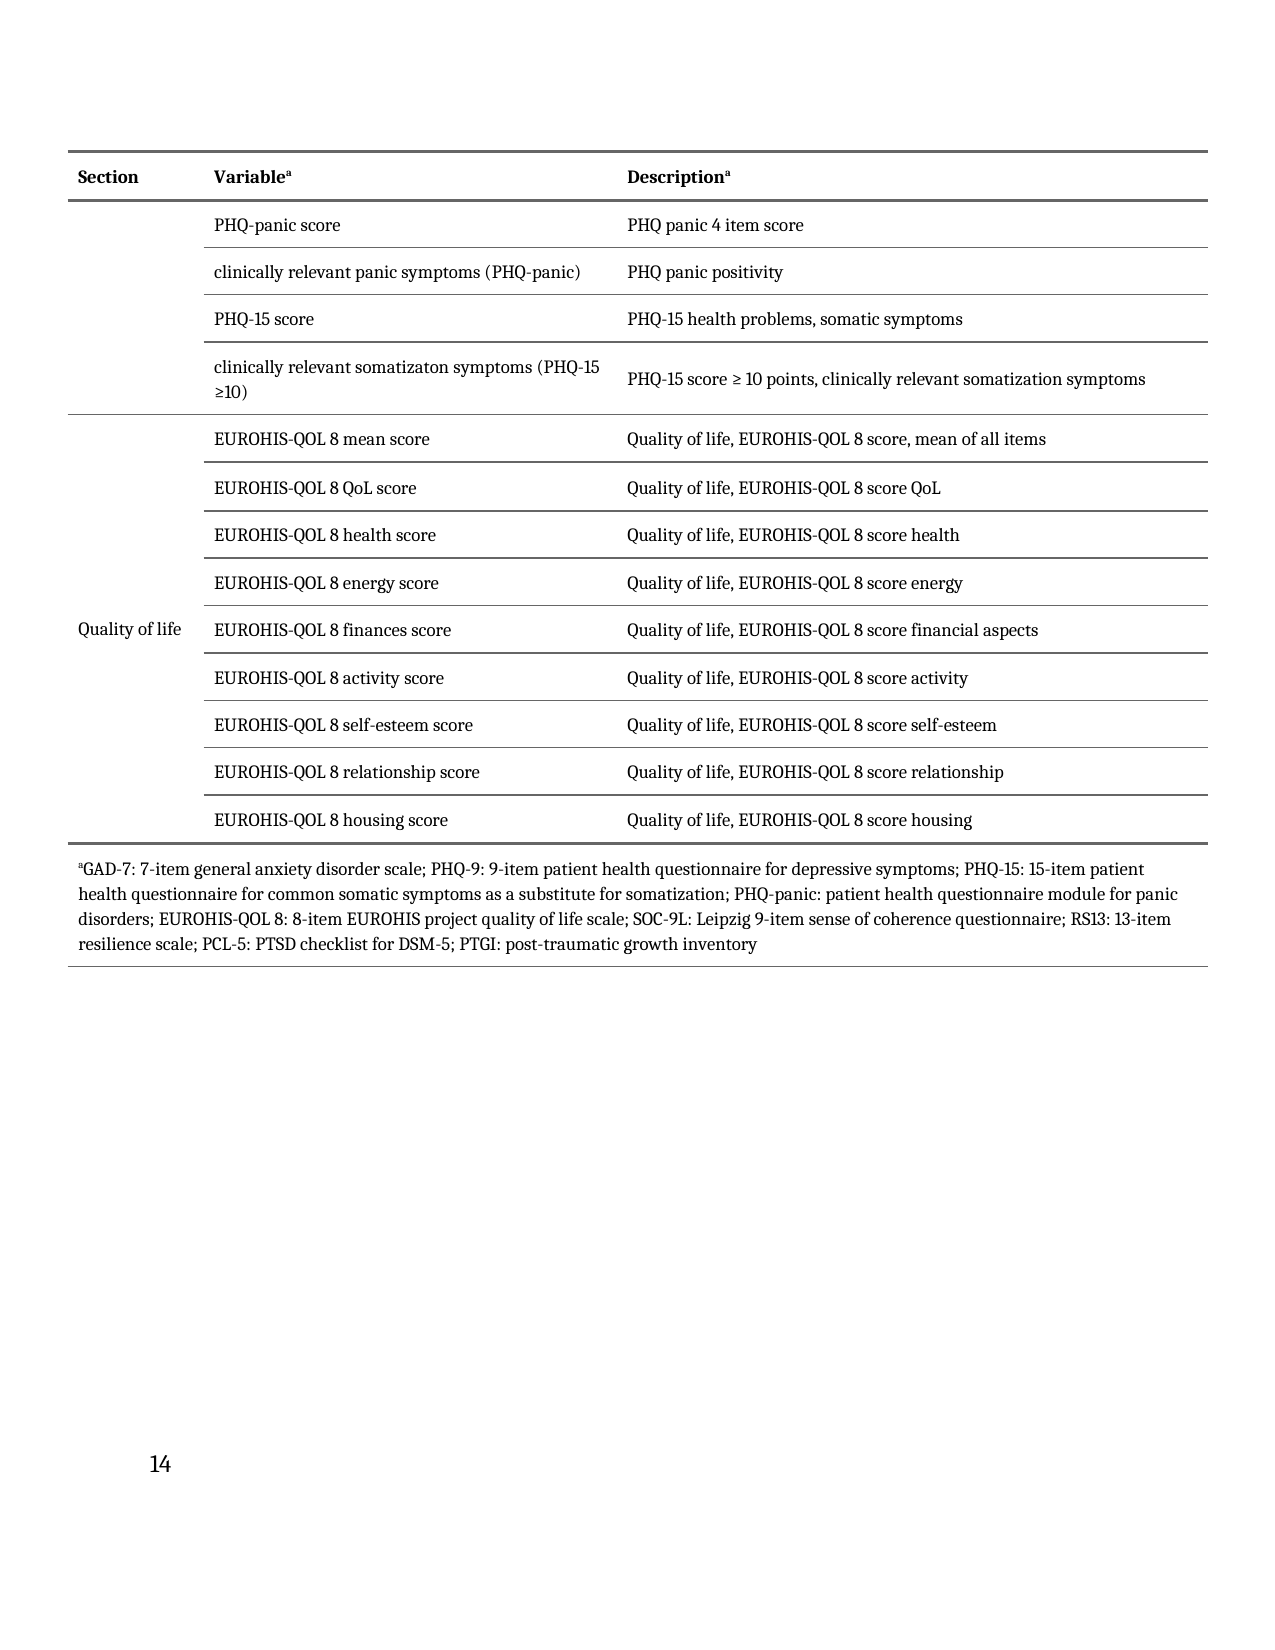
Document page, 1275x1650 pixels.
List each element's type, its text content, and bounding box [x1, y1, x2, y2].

table_header Section [68, 153, 203, 199]
table_cell Quality of life, EUROHIS-QOL 8 score financial aspects [617, 606, 1207, 652]
table_cell Quality of life, EUROHIS-QOL 8 score self-esteem [617, 701, 1207, 747]
table_cell Quality of life, EUROHIS-QOL 8 score health [617, 512, 1207, 557]
table_cell aGAD-7: 7-item general anxiety disorder scale; PHQ-9: 9-item patient health questionnaire for depressive symptoms; PHQ-15: 15-item patient health questionnaire for common somatic symptoms as a substitute for somatization; PHQ-panic: patient health questionnaire module for panic disorders; EUROHIS-QOL 8: 8-item EUROHIS project quality of life scale; SOC-9L: Leipzig 9-item sense of coherence questionnaire; RS13: 13-item resilience scale; PCL-5: PTSD checklist for DSM-5; PTGI: post-traumatic growth inventory [68, 845, 1207, 966]
table_cell Quality of life, EUROHIS-QOL 8 score housing [617, 796, 1207, 842]
table_cell clinically relevant somatizaton symptoms (PHQ-15 ≥10) [204, 343, 617, 413]
table_cell EUROHIS-QOL 8 housing score [204, 796, 617, 842]
table_cell Quality of life, EUROHIS-QOL 8 score, mean of all items [617, 415, 1207, 461]
table_cell EUROHIS-QOL 8 self-esteem score [204, 701, 617, 747]
table_cell PHQ-panic score [204, 202, 617, 246]
table_cell Quality of life, EUROHIS-QOL 8 score activity [617, 654, 1207, 699]
table_cell PHQ panic positivity [617, 248, 1207, 294]
table_cell PHQ-15 score ≥ 10 points, clinically relevant somatization symptoms [617, 343, 1207, 413]
table_cell Quality of life, EUROHIS-QOL 8 score QoL [617, 463, 1207, 510]
table_cell Quality of life, EUROHIS-QOL 8 score relationship [617, 748, 1207, 794]
table_cell clinically relevant panic symptoms (PHQ-panic) [204, 248, 617, 294]
table_cell PHQ panic 4 item score [617, 202, 1207, 246]
table_cell Quality of life, EUROHIS-QOL 8 score energy [617, 559, 1207, 605]
table_header Variablea [204, 153, 617, 199]
table_cell PHQ-15 health problems, somatic symptoms [617, 295, 1207, 341]
table_header Descriptiona [617, 153, 1207, 199]
table_cell EUROHIS-QOL 8 relationship score [204, 748, 617, 794]
table_cell EUROHIS-QOL 8 mean score [204, 415, 617, 461]
table_cell EUROHIS-QOL 8 QoL score [204, 463, 617, 510]
table_cell EUROHIS-QOL 8 energy score [204, 559, 617, 605]
table_cell EUROHIS-QOL 8 activity score [204, 654, 617, 699]
table_cell PHQ-15 score [204, 295, 617, 341]
table_cell EUROHIS-QOL 8 finances score [204, 606, 617, 652]
table_cell EUROHIS-QOL 8 health score [204, 512, 617, 557]
table_cell Quality of life [68, 415, 203, 842]
